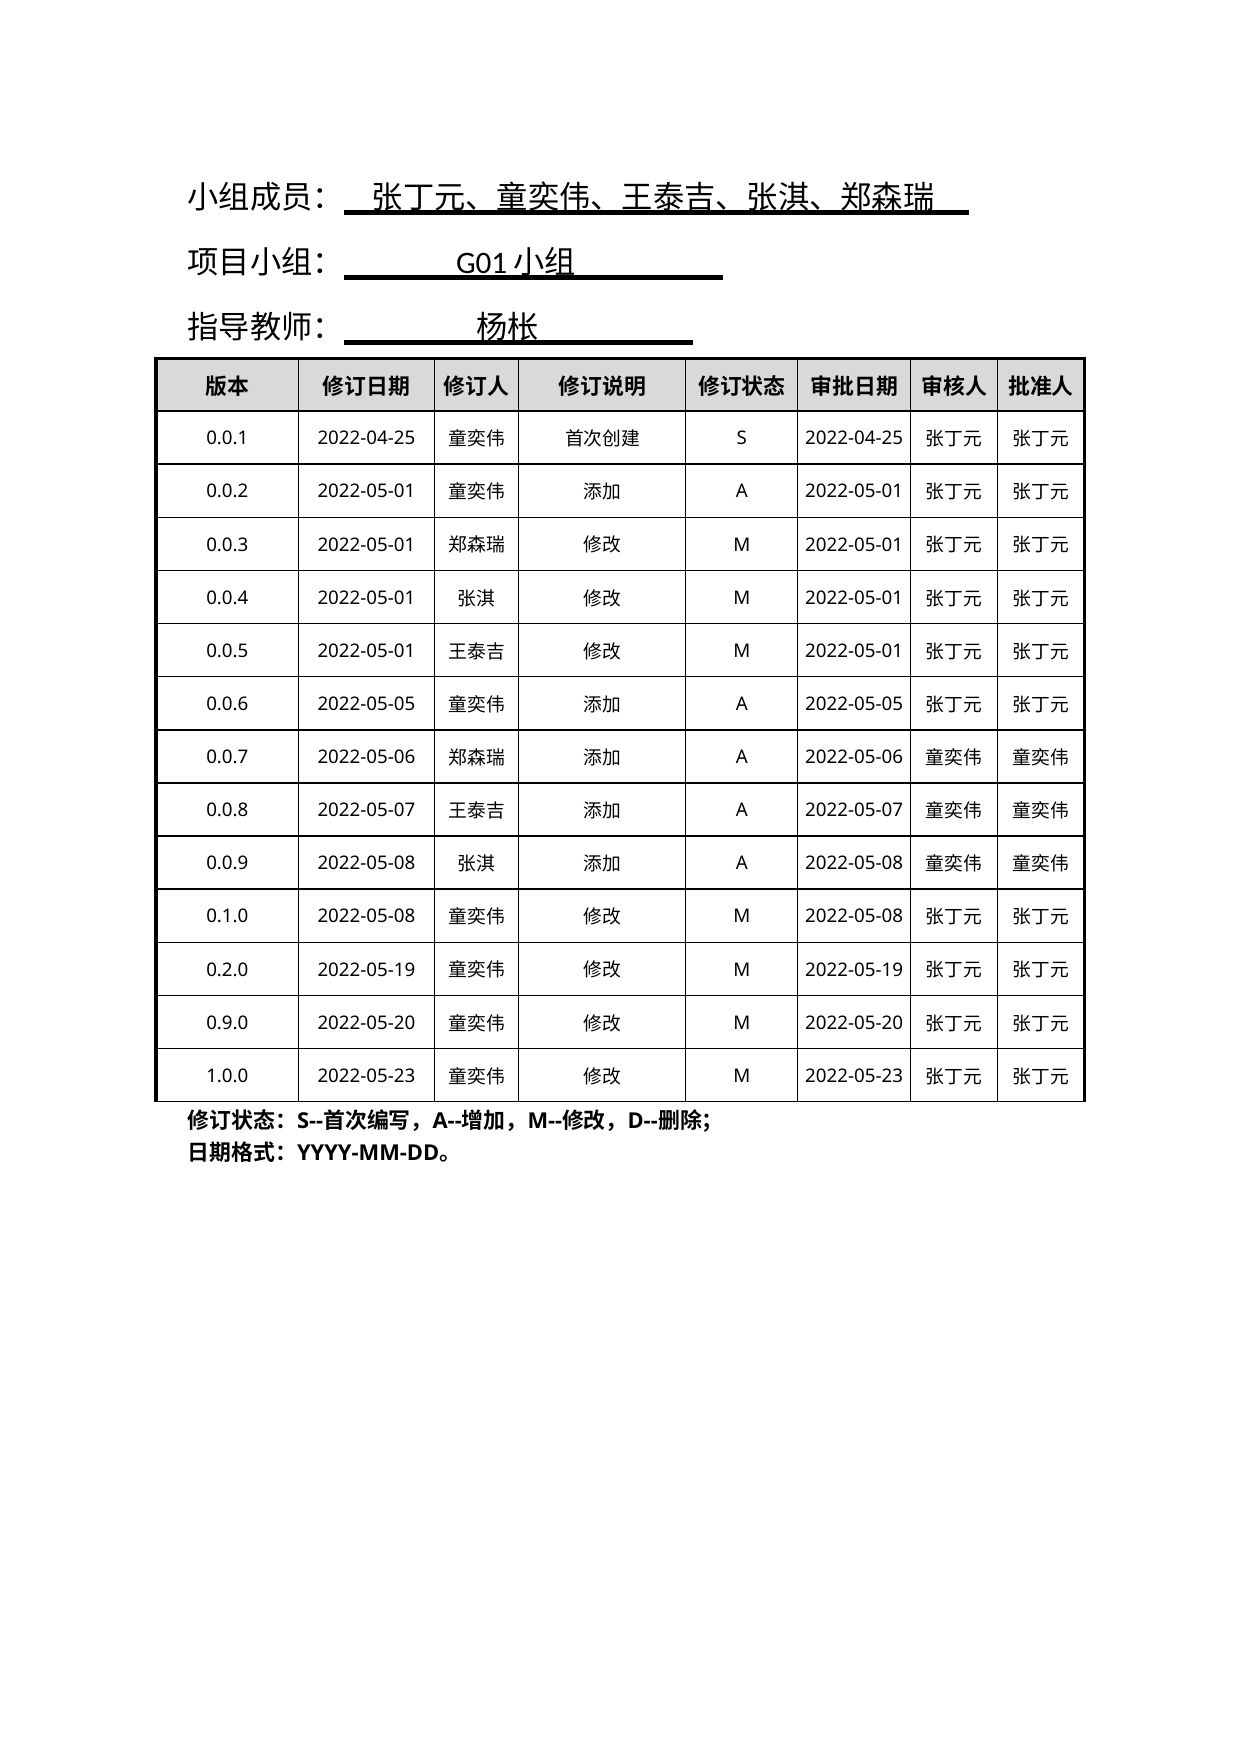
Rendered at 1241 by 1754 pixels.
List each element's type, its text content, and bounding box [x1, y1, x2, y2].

table_cell 添加 [519, 784, 685, 835]
table_cell M [686, 624, 797, 676]
table_cell 2022-05-01 [798, 624, 910, 676]
table_header 修订日期 [299, 360, 434, 410]
table_cell 修改 [519, 890, 685, 941]
table_cell 2022-05-06 [798, 731, 910, 782]
table_cell 张丁元 [911, 890, 997, 941]
table_cell 张丁元 [911, 1049, 997, 1101]
table_cell 郑森瑞 [435, 731, 518, 782]
table_header 审核人 [911, 360, 997, 410]
table_cell 童奕伟 [911, 731, 997, 782]
table_cell 0.0.2 [158, 465, 298, 516]
table_cell A [686, 465, 797, 516]
table_cell 2022-05-08 [798, 837, 910, 888]
table_cell 童奕伟 [998, 837, 1083, 888]
table_cell 0.0.5 [158, 624, 298, 676]
table_header 版本 [158, 360, 298, 410]
table_cell 2022-05-23 [798, 1049, 910, 1101]
table_cell 0.0.8 [158, 784, 298, 835]
table_cell 郑森瑞 [435, 518, 518, 569]
table_cell 2022-05-01 [798, 518, 910, 569]
table_cell 2022-05-05 [798, 677, 910, 729]
table_cell 张丁元 [998, 996, 1083, 1048]
table_cell 张丁元 [911, 943, 997, 994]
table_cell 2022-05-06 [299, 731, 434, 782]
table_cell 2022-05-08 [299, 890, 434, 941]
table_header 批准人 [998, 360, 1083, 410]
table_cell 童奕伟 [435, 890, 518, 941]
table_cell 添加 [519, 677, 685, 729]
table_cell 2022-05-05 [299, 677, 434, 729]
table_cell 童奕伟 [435, 412, 518, 463]
table_cell 修改 [519, 518, 685, 569]
table_header 修订状态 [686, 360, 797, 410]
table_cell 张丁元 [998, 943, 1083, 994]
table_cell 张丁元 [998, 465, 1083, 516]
table_cell 张丁元 [998, 624, 1083, 676]
table_cell 修改 [519, 943, 685, 994]
table_cell 张丁元 [911, 518, 997, 569]
table_cell 修改 [519, 996, 685, 1048]
table_cell 王泰吉 [435, 784, 518, 835]
table_cell 童奕伟 [435, 996, 518, 1048]
table_cell 童奕伟 [435, 943, 518, 994]
table_cell 2022-05-20 [798, 996, 910, 1048]
table_cell 童奕伟 [435, 677, 518, 729]
table_cell 张丁元 [998, 890, 1083, 941]
table_cell 张丁元 [998, 571, 1083, 623]
table_cell 张丁元 [911, 571, 997, 623]
table_cell 童奕伟 [435, 465, 518, 516]
table_cell 张淇 [435, 837, 518, 888]
table_cell 童奕伟 [435, 1049, 518, 1101]
text 小组成员： 张丁元、童奕伟、王泰吉、张淇、郑森瑞 [187, 162, 1053, 227]
table_cell 0.0.3 [158, 518, 298, 569]
table_header 修订说明 [519, 360, 685, 410]
table_cell 0.0.6 [158, 677, 298, 729]
text 项目小组： G01小组 [187, 227, 1053, 292]
table_cell 0.1.0 [158, 890, 298, 941]
table_cell M [686, 571, 797, 623]
table_cell 修改 [519, 571, 685, 623]
table_cell 张丁元 [998, 1049, 1083, 1101]
table_cell 0.2.0 [158, 943, 298, 994]
table_cell 王泰吉 [435, 624, 518, 676]
table_cell 添加 [519, 731, 685, 782]
table_cell 2022-05-08 [299, 837, 434, 888]
table_cell 2022-05-23 [299, 1049, 434, 1101]
table_cell 2022-04-25 [299, 412, 434, 463]
table_cell M [686, 518, 797, 569]
table_cell 修改 [519, 1049, 685, 1101]
table_cell 张丁元 [998, 412, 1083, 463]
table_cell 0.0.7 [158, 731, 298, 782]
table_cell 2022-05-07 [798, 784, 910, 835]
table_cell 1.0.0 [158, 1049, 298, 1101]
table_cell 童奕伟 [998, 784, 1083, 835]
table_cell 2022-05-01 [798, 465, 910, 516]
table_cell A [686, 837, 797, 888]
table_cell 添加 [519, 465, 685, 516]
table_cell 张丁元 [998, 677, 1083, 729]
table_cell 2022-05-19 [299, 943, 434, 994]
table_cell 添加 [519, 837, 685, 888]
table_cell 张丁元 [911, 465, 997, 516]
table_cell 0.0.9 [158, 837, 298, 888]
text 修订状态：S--首次编写，A--增加，M--修改，D--删除； [187, 1102, 1053, 1135]
table_cell 张丁元 [911, 412, 997, 463]
table_cell 0.0.1 [158, 412, 298, 463]
text 日期格式：YYYY-MM-DD。 [187, 1135, 1053, 1167]
table_cell 童奕伟 [911, 784, 997, 835]
table_header 审批日期 [798, 360, 910, 410]
text 指导教师： 杨枨 [187, 292, 1053, 357]
table_cell A [686, 731, 797, 782]
table_cell 2022-04-25 [798, 412, 910, 463]
table_cell 2022-05-08 [798, 890, 910, 941]
table_cell M [686, 943, 797, 994]
table_cell 2022-05-20 [299, 996, 434, 1048]
table_cell 0.9.0 [158, 996, 298, 1048]
table_cell 2022-05-19 [798, 943, 910, 994]
table_cell M [686, 1049, 797, 1101]
table_cell 张丁元 [911, 624, 997, 676]
table_cell 2022-05-01 [798, 571, 910, 623]
table_cell 首次创建 [519, 412, 685, 463]
table_cell 童奕伟 [911, 837, 997, 888]
table_cell 张丁元 [911, 996, 997, 1048]
table_cell 张丁元 [911, 677, 997, 729]
table_cell 2022-05-07 [299, 784, 434, 835]
table_cell 2022-05-01 [299, 465, 434, 516]
table_cell S [686, 412, 797, 463]
table_cell A [686, 784, 797, 835]
table_cell M [686, 890, 797, 941]
table_header 修订人 [435, 360, 518, 410]
table_cell 0.0.4 [158, 571, 298, 623]
table_cell 张丁元 [998, 518, 1083, 569]
table_cell 童奕伟 [998, 731, 1083, 782]
table_cell A [686, 677, 797, 729]
table_cell 2022-05-01 [299, 624, 434, 676]
table_cell 张淇 [435, 571, 518, 623]
table_cell 2022-05-01 [299, 571, 434, 623]
table_cell 2022-05-01 [299, 518, 434, 569]
table_cell M [686, 996, 797, 1048]
table_cell 修改 [519, 624, 685, 676]
